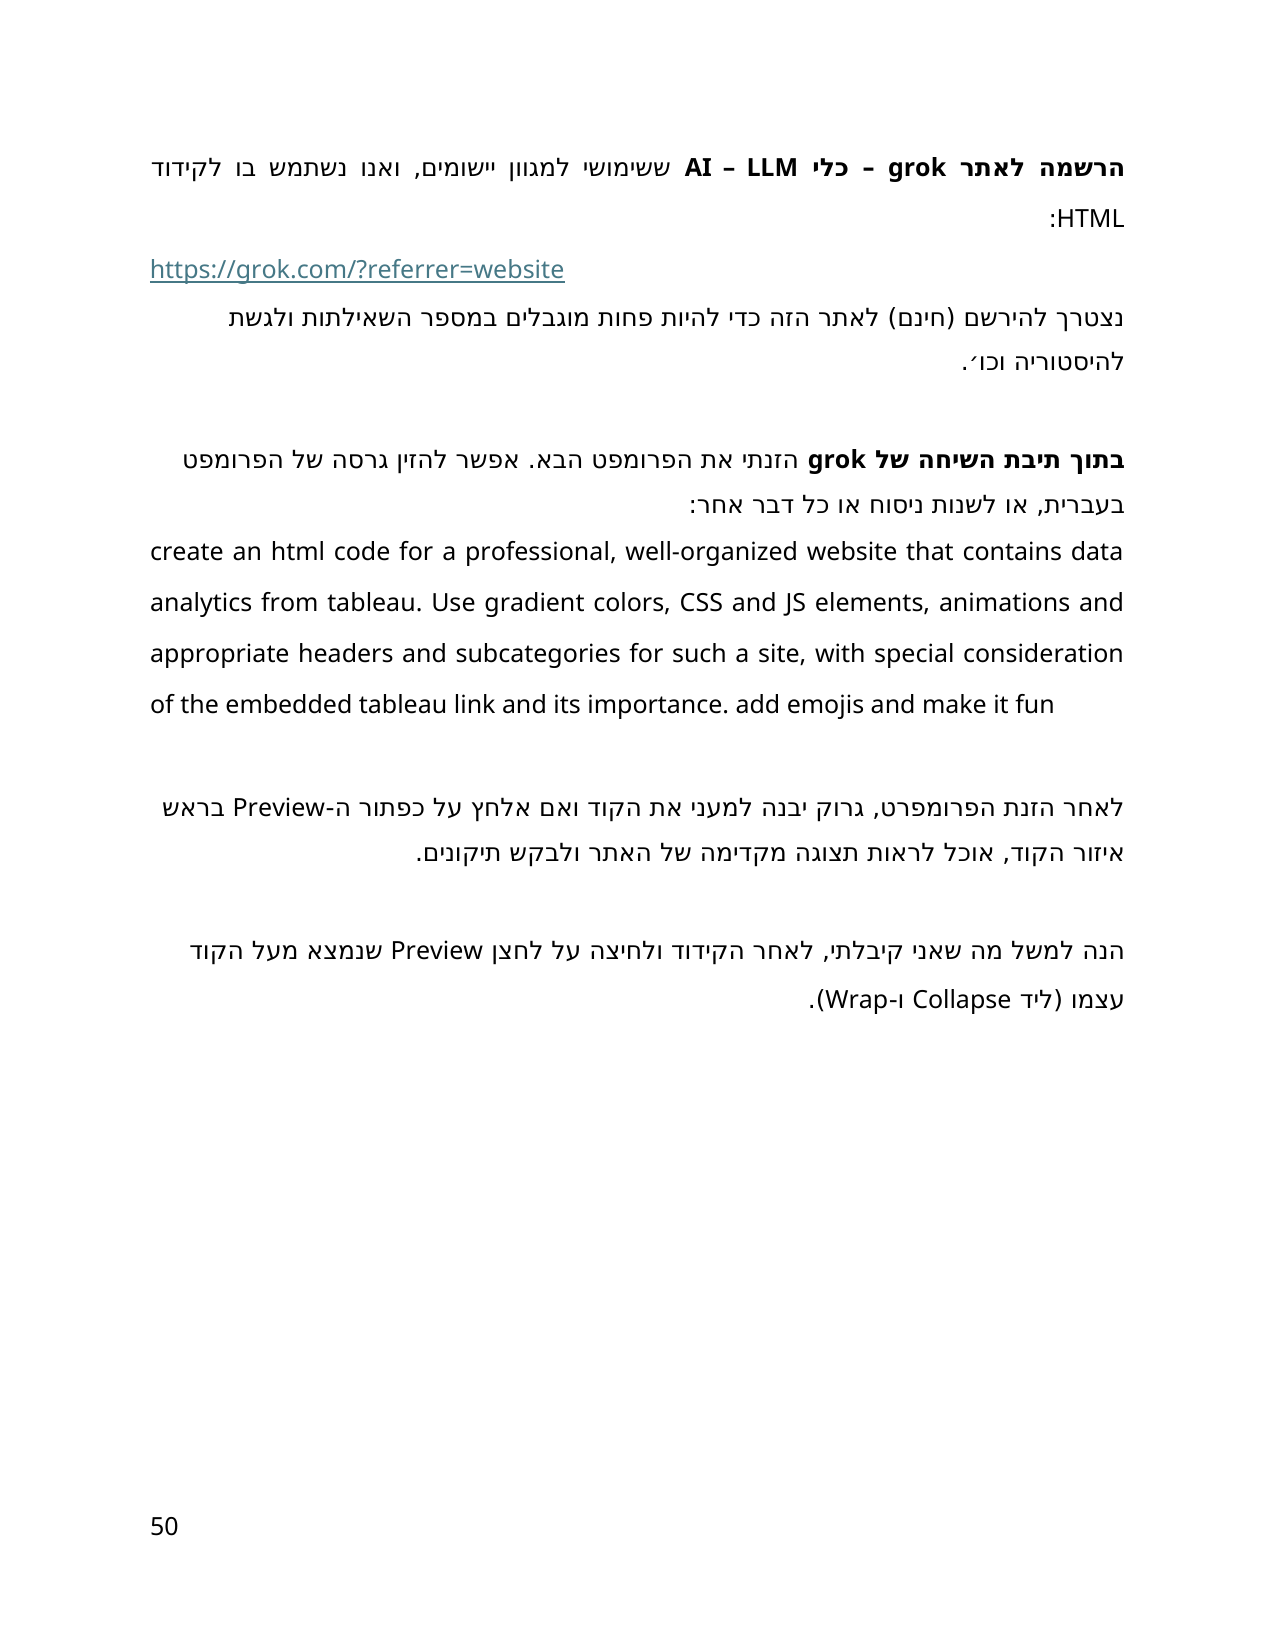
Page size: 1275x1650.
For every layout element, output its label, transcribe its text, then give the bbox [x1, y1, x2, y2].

text create an html code for a professional, well-organized website that contains data analytics from tableau. Use gradient colors, CSS and JS elements, animations and appropriate headers and subcategories for such a site, with special consideration of the embedded tableau link and its importance. add emojis and make it fun [150, 534, 1125, 721]
text הנה למשל מה שאני קיבלתי, לאחר הקידוד ולחיצה על לחצן Preview שנמצא מעל הקוד עצמו (ליד Collapse ו-Wrap). [150, 933, 1125, 1015]
text בתוך תיבת השיחה של grok הזנתי את הפרומפט הבא. אפשר להזין גרסה של הפרומפט בעברית, או לשנות ניסוח או כל דבר אחר: [150, 442, 1125, 519]
text לאחר הזנת הפרומפרט, גרוק יבנה למעני את הקוד ואם אלחץ על כפתור ה-Preview בראש איזור הקוד, אוכל לראות תצוגה מקדימה של האתר ולבקש תיקונים. [150, 789, 1125, 867]
text נצטרך להירשם (חינם) לאתר הזה כדי להיות פחות מוגבלים במספר השאילתות ולגשת להיסטוריה וכו׳. [150, 303, 1125, 376]
text https://grok.com/?referrer=website [150, 252, 1125, 286]
text הרשמה לאתר grok – כלי AI – LLM ששימושי למגוון יישומים, ואנו נשתמש בו לקידוד HTML: [150, 150, 1125, 235]
